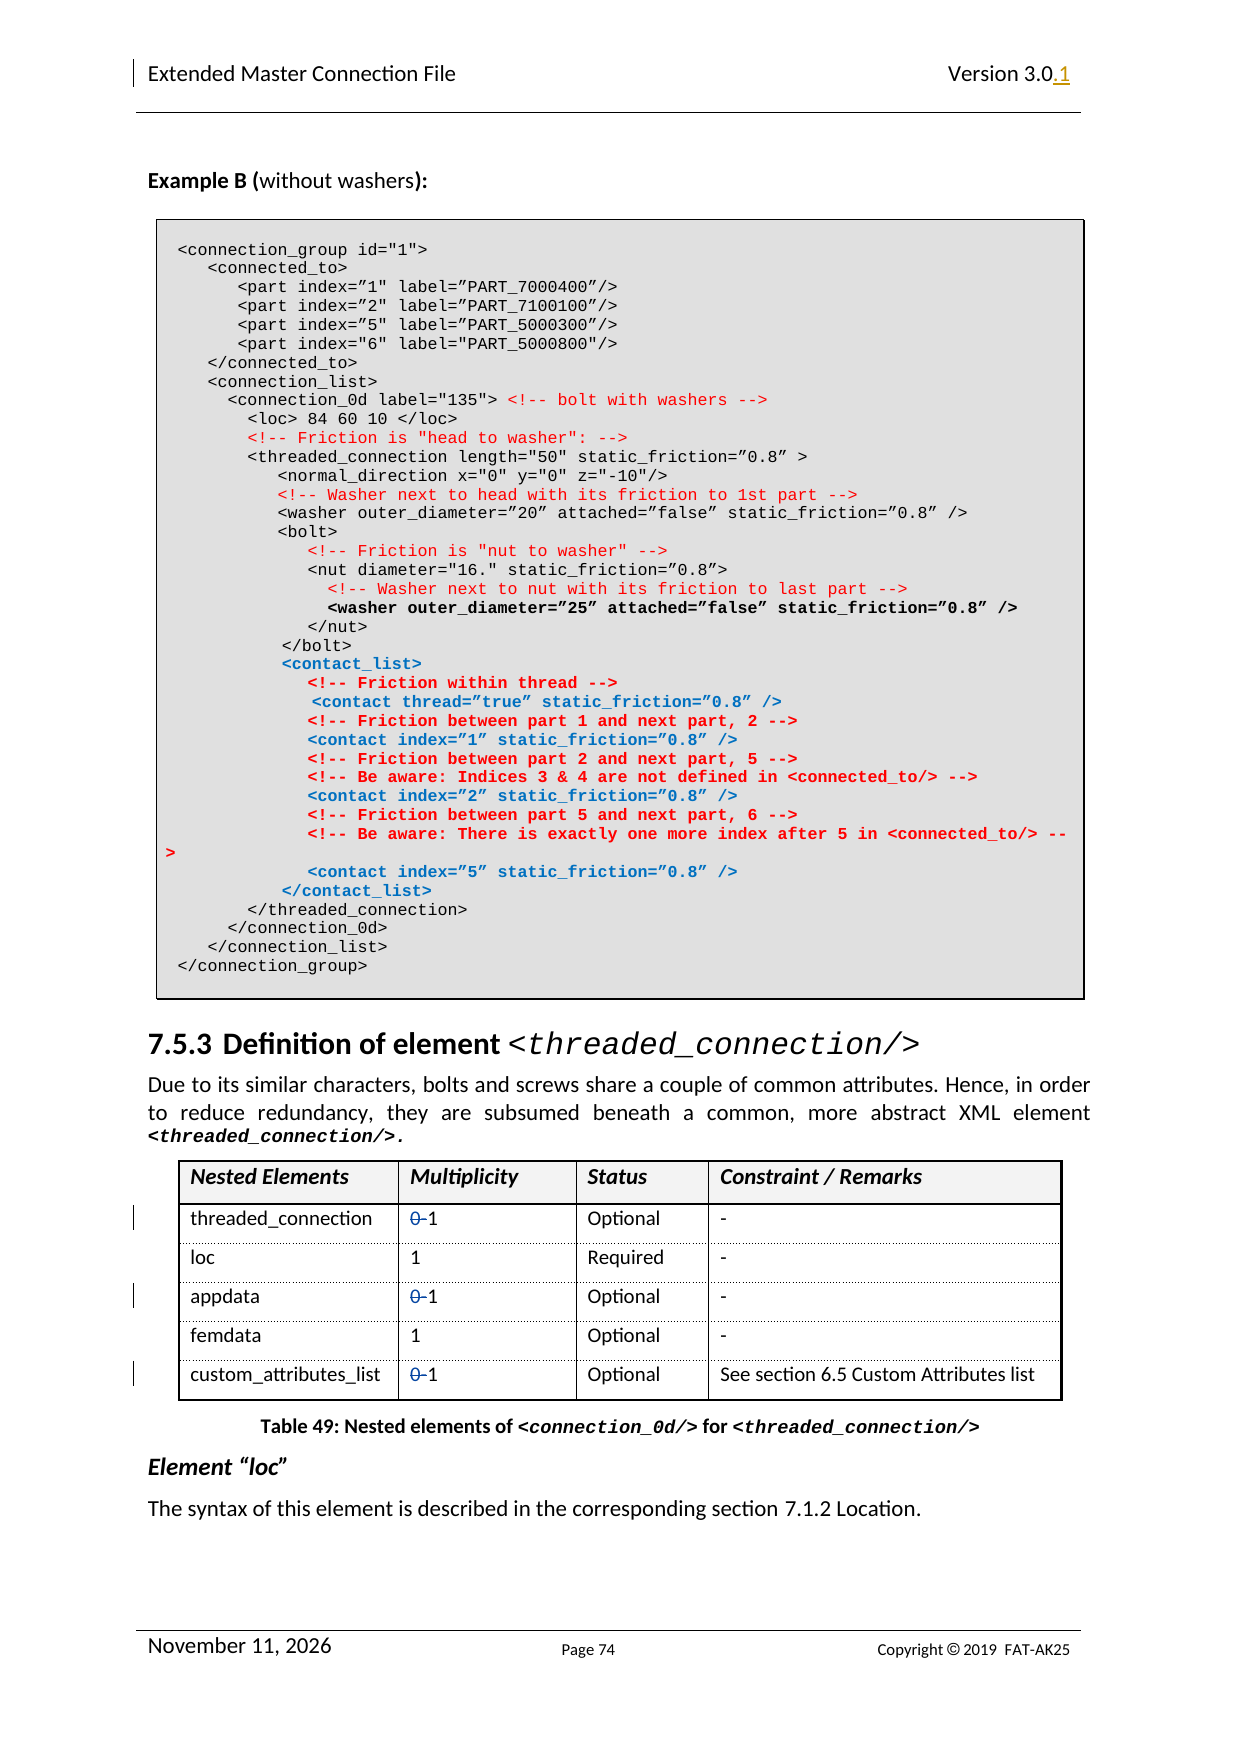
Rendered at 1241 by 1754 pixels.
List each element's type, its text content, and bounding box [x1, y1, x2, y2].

text <!-- Be aware: There is exactly one more index after 5 in <connected_to/> --> [157, 822, 1083, 860]
text <part index=”1" label=”PART_7000400”/> [157, 276, 1083, 294]
text <part index=”2" label=”PART_7100100”/> [157, 294, 1083, 313]
text <contact index=”2” static_friction=”0.8” /> [157, 785, 1083, 804]
text </contact_list> [157, 879, 1083, 898]
text </connection_group> [157, 954, 1083, 973]
text <connection_list> [157, 370, 1083, 389]
text Example B (without washers): [148, 166, 1092, 194]
text <connection_group id="1"> [157, 238, 1083, 257]
text </threaded_connection> [157, 898, 1083, 917]
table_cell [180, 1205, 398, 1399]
text The syntax of this element is described in the corresponding section 7.1.2 Location. [148, 1494, 1092, 1523]
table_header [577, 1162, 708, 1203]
subtitle Definition of element <threaded_connection/> [148, 1024, 1092, 1064]
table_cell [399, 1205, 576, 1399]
text <!-- Be aware: Indices 3 & 4 are not defined in <connected_to/> --> [157, 766, 1083, 785]
text </connected_to> [157, 351, 1083, 370]
text <washer outer_diameter=”25” attached=”false” static_friction=”0.8” /> [157, 596, 1083, 615]
text <!-- Washer next to head with its friction to 1st part --> [157, 483, 1083, 502]
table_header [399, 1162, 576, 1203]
text <washer outer_diameter=”20” attached=”false” static_friction=”0.8” /> [157, 502, 1083, 521]
text <contact_list> [157, 653, 1083, 672]
text </connection_list> [157, 936, 1083, 954]
text <!-- Washer next to nut with its friction to last part --> [157, 577, 1083, 596]
text <contact index=”5” static_friction=”0.8” /> [157, 860, 1083, 879]
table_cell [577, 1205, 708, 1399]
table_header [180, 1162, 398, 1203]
text <!-- Friction between part 1 and next part, 2 --> [157, 709, 1083, 728]
text <nut diameter="16." static_friction=”0.8”> [157, 558, 1083, 577]
text <!-- Friction between part 2 and next part, 5 --> [157, 747, 1083, 766]
text <loc> 84 60 10 </loc> [157, 408, 1083, 427]
text <contact index=”1” static_friction=”0.8” /> [157, 728, 1083, 747]
text </connection_0d> [157, 917, 1083, 936]
text <connection_0d label="135"> <!-- bolt with washers --> [157, 389, 1083, 408]
text <part index="6" label="PART_5000800"/> [157, 332, 1083, 351]
text </nut> [157, 615, 1083, 634]
text <!-- Friction between part 5 and next part, 6 --> [157, 804, 1083, 822]
subtitle Element “loc” [148, 1452, 1092, 1482]
text <contact thread=”true” static_friction=”0.8” /> [157, 691, 1083, 709]
text <!-- Friction within thread --> [157, 672, 1083, 691]
text </bolt> [157, 634, 1083, 653]
text <connected_to> [157, 257, 1083, 276]
text <bolt> [157, 521, 1083, 540]
text <normal_direction x="0" y="0" z="-10"/> [157, 464, 1083, 483]
text <!-- Friction is "nut to washer" --> [157, 540, 1083, 558]
text Table 49: Nested elements of <connection_0d/> for <threaded_connection/> [148, 1413, 1092, 1439]
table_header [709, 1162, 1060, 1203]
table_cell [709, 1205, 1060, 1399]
text <threaded_connection length="50" static_friction=”0.8” > [157, 445, 1083, 464]
text <!-- Friction is "head to washer": --> [157, 427, 1083, 445]
text Due to its similar characters, bolts and screws share a couple of common attributes. Hence, in order to reduce redundancy, they are subsumed beneath a common, more abstract XML element <threaded_connection/>. [148, 1070, 1092, 1148]
text <part index=”5" label=”PART_5000300”/> [157, 313, 1083, 332]
